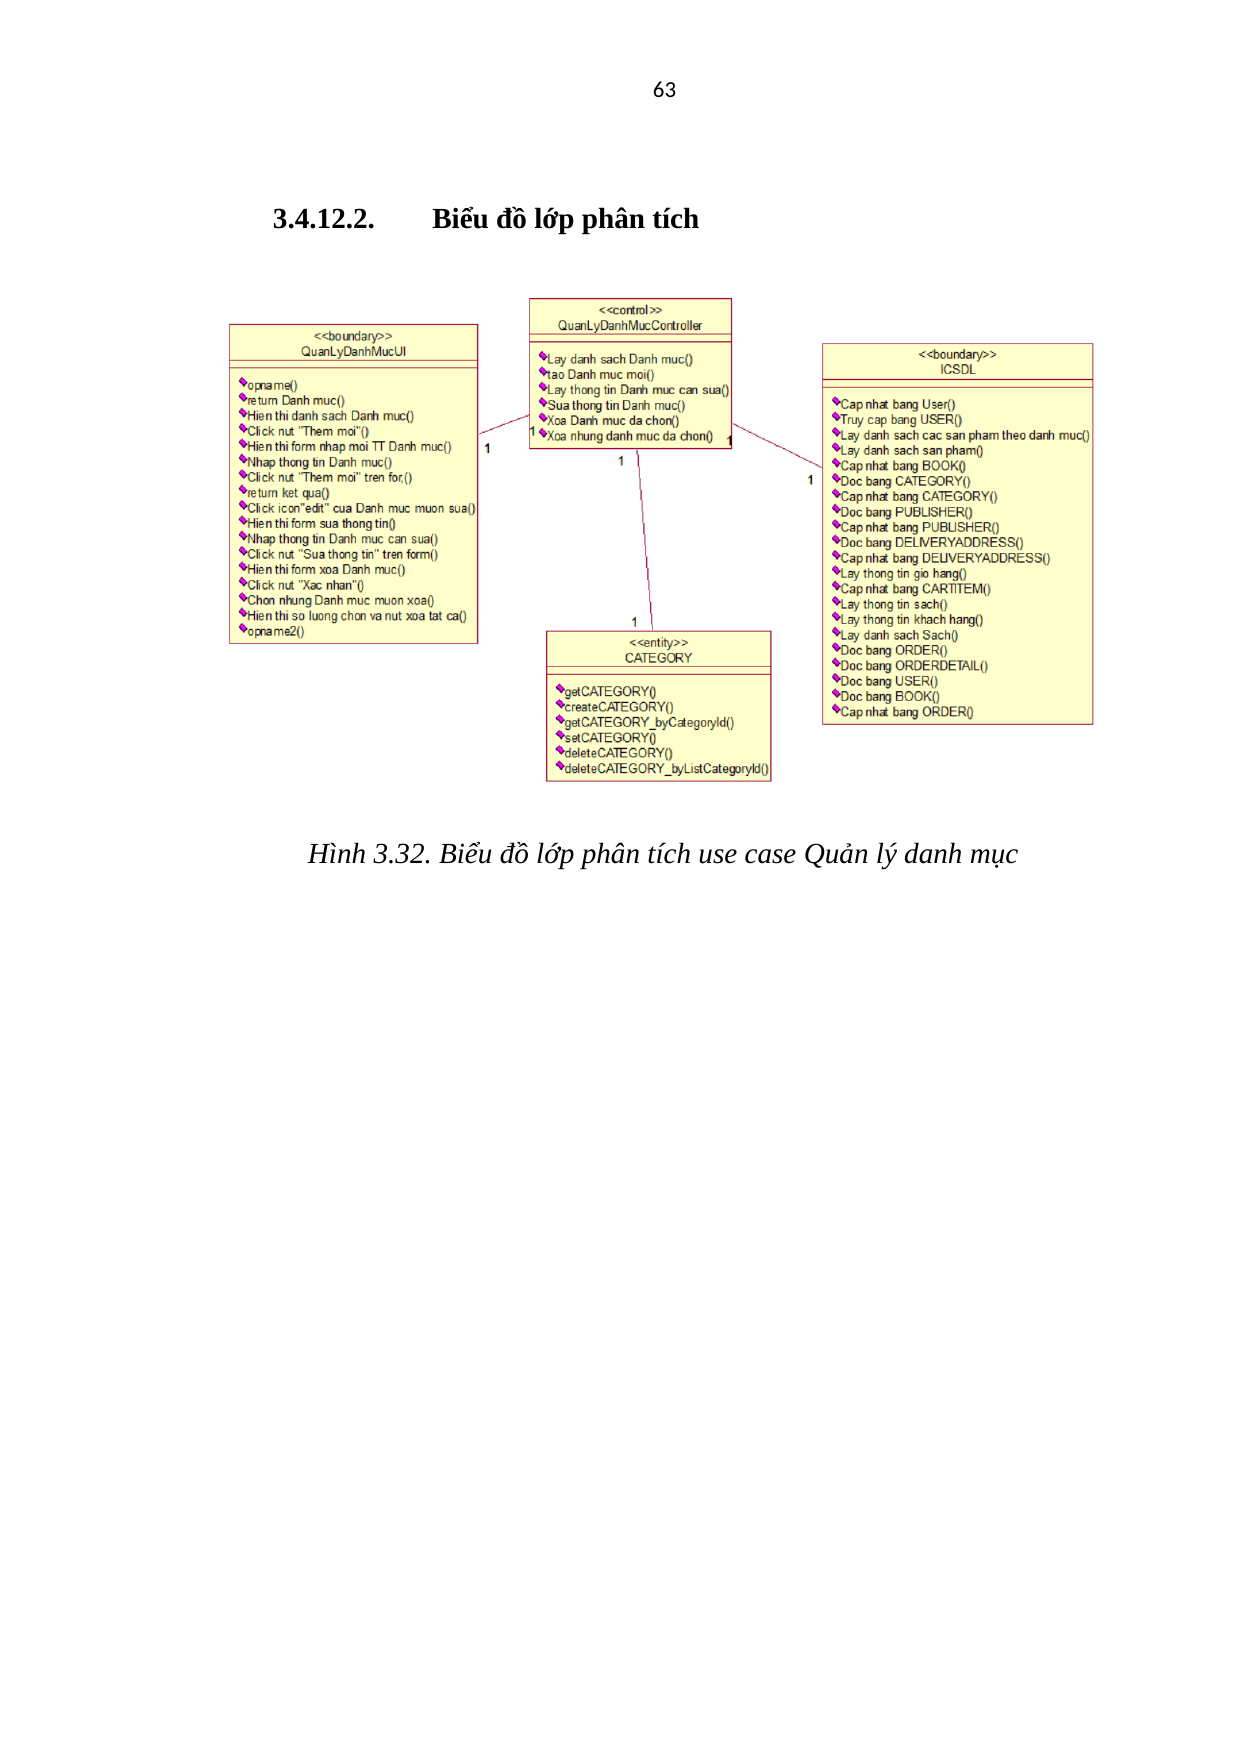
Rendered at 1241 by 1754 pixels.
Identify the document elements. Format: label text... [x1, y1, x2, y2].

picture [207, 264, 1122, 810]
subtitle Biểu đồ lớp phân tích [273, 201, 1122, 235]
